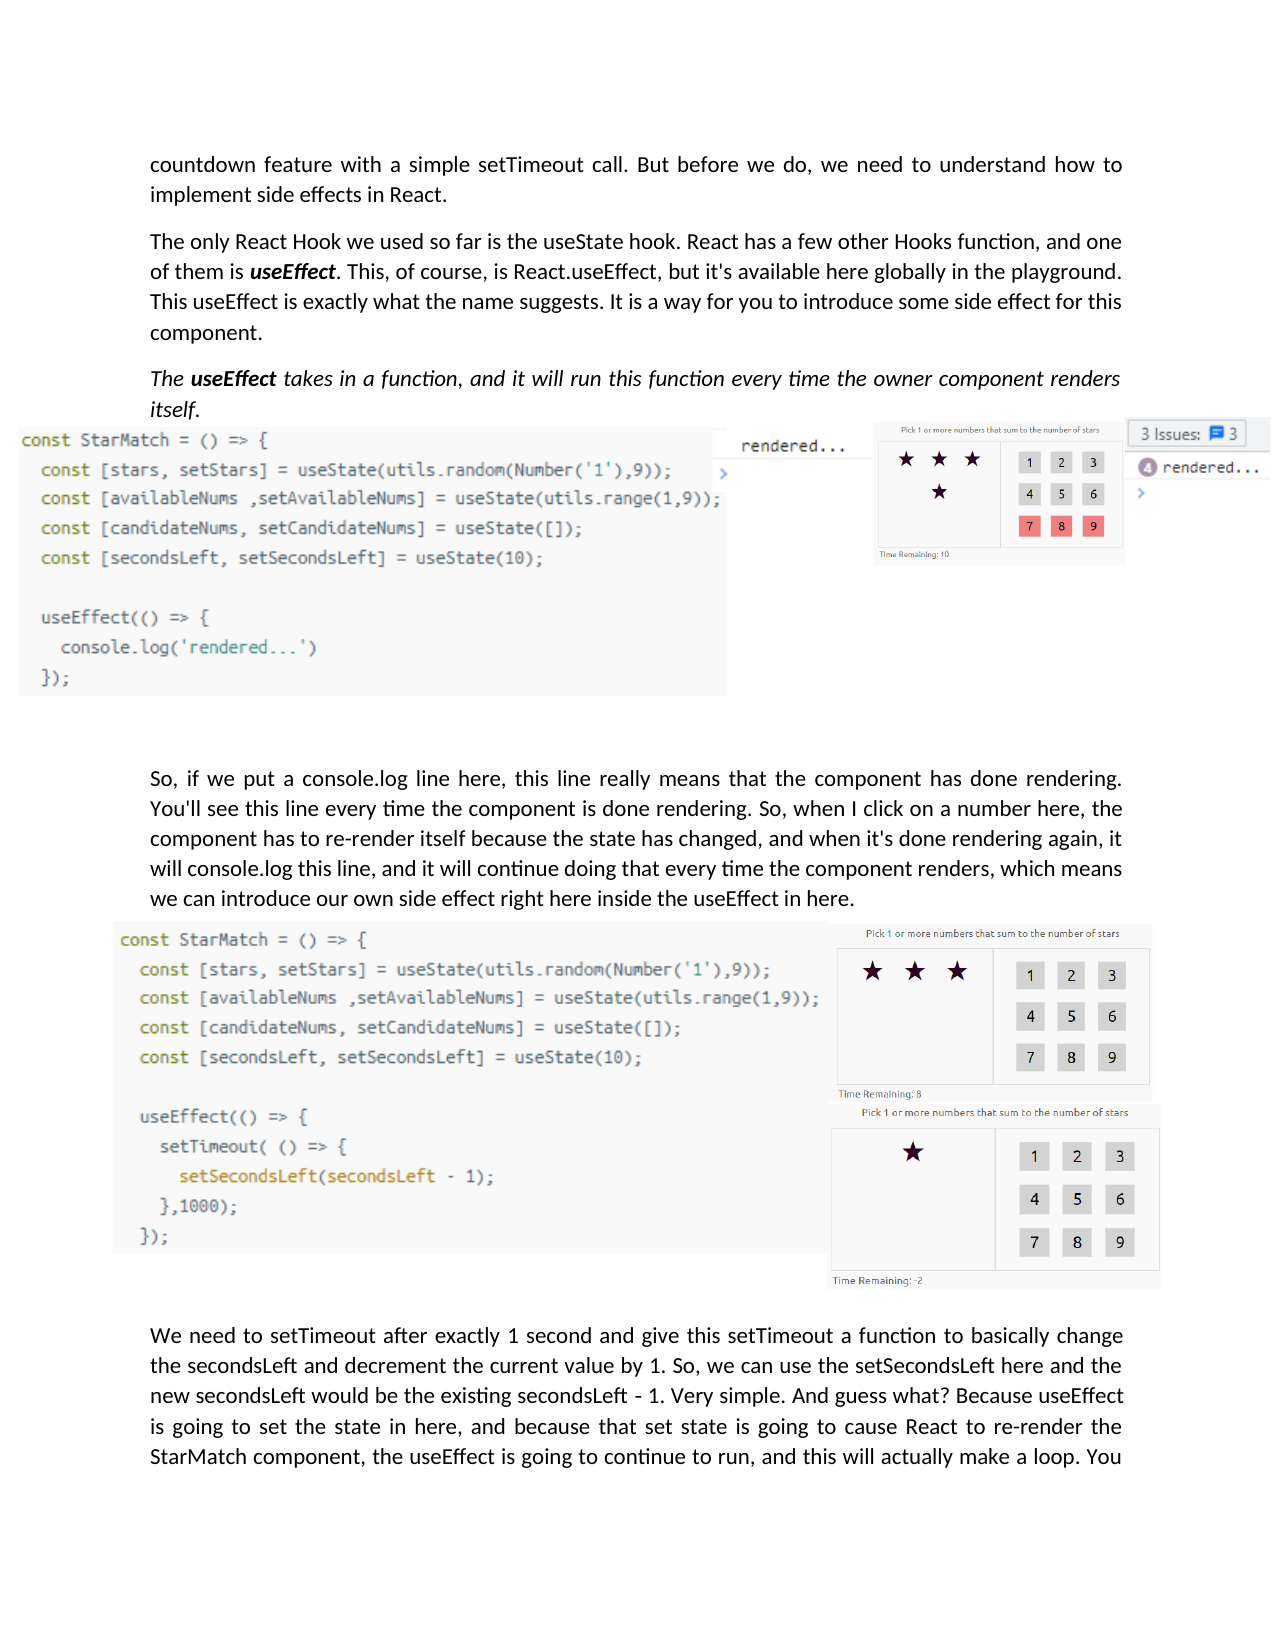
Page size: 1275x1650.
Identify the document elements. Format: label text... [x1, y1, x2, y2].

picture [18, 417, 1271, 696]
text So, if we put a console.log line here, this line really means that the component has done rendering. You'll see this line every time the component is done rendering. So, when I click on a number here, the component has to re-render itself because the state has changed, and when it's done rendering again, it will console.log this line, and it will continue doing that every time the component renders, which means we can introduce our own side effect right here inside the useEffect in here. [150, 764, 1125, 913]
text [150, 1321, 1125, 1470]
text The only React Hook we used so far is the useState hook. React has a few other Hooks function, and one of them is useEffect. This, of course, is React.useEffect, but it's available here globally in the playground. This useEffect is exactly what the name suggests. It is a way for you to introduce some side effect for this component. [150, 227, 1125, 346]
text The useEffect takes in a function, and it will run this function every time the owner component renders itself. [150, 364, 1125, 423]
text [150, 150, 1125, 208]
picture [112, 921, 1161, 1289]
